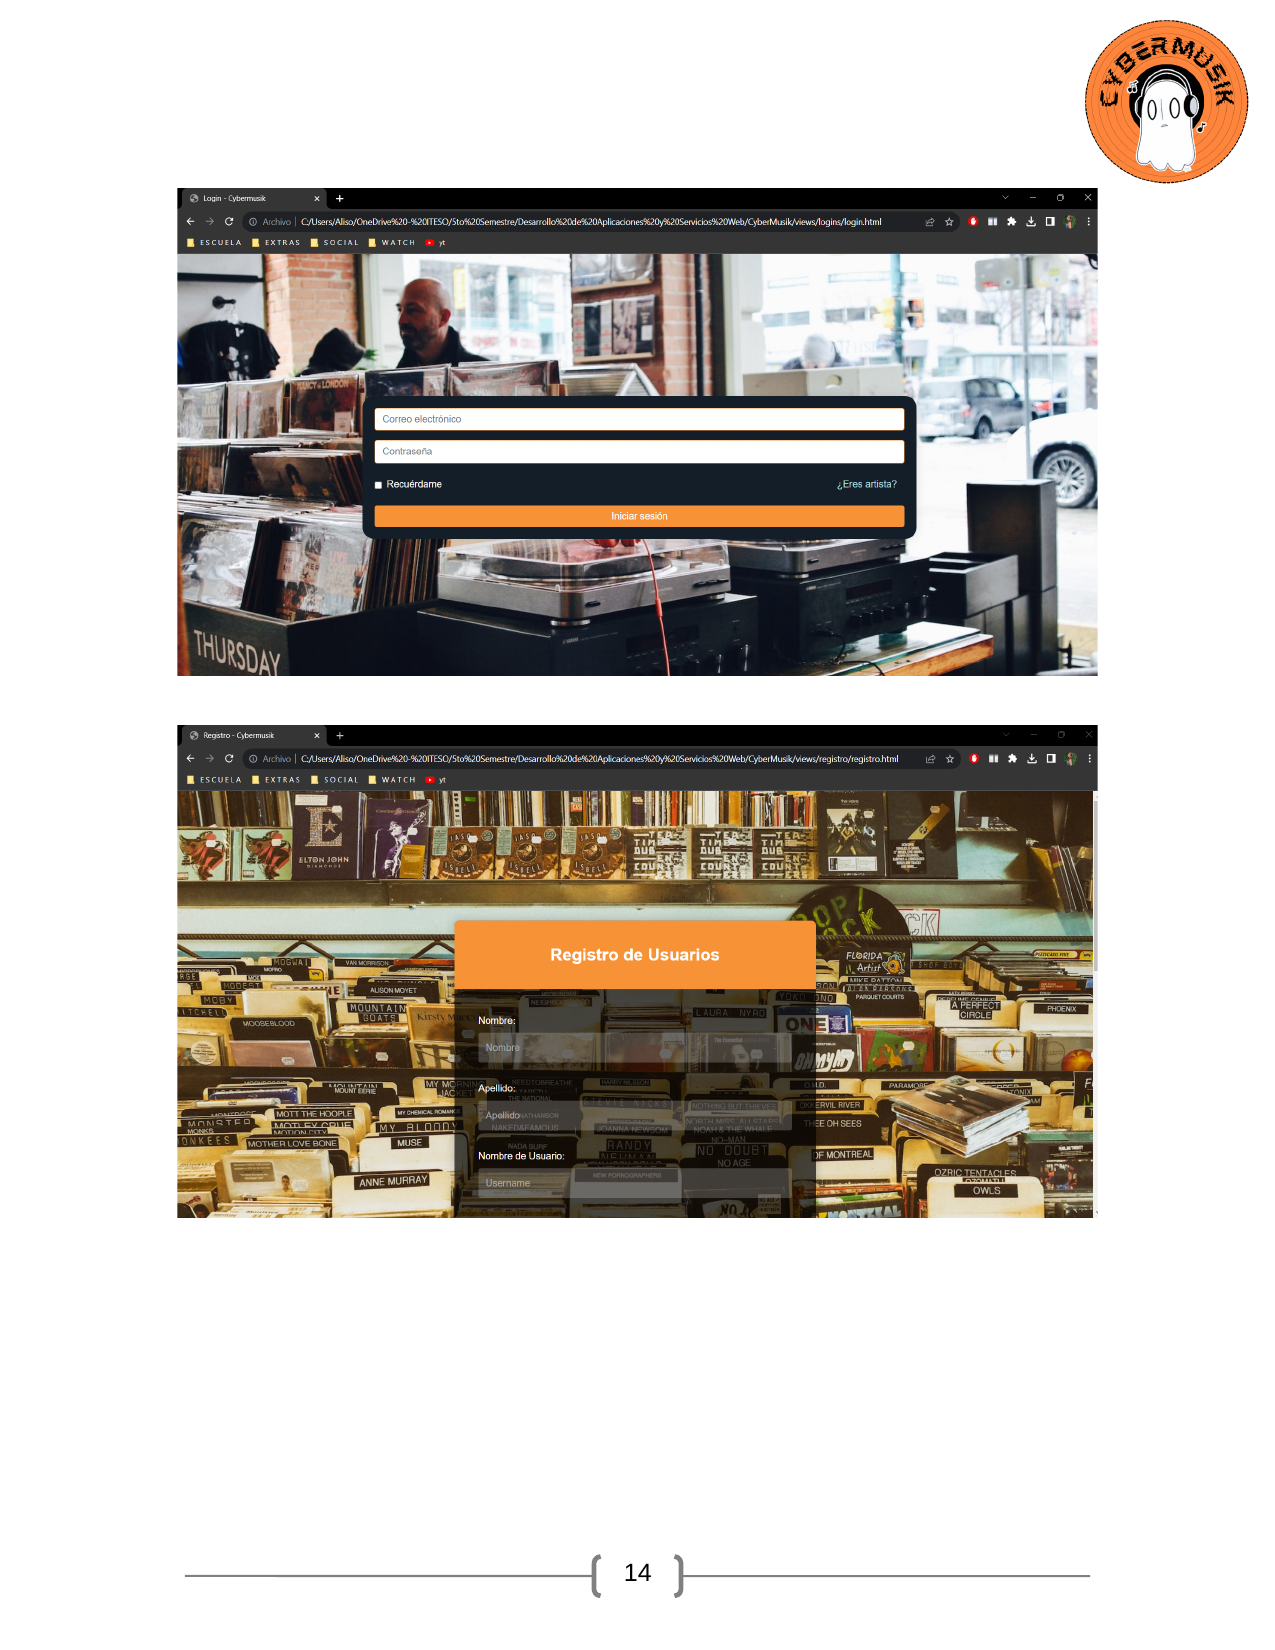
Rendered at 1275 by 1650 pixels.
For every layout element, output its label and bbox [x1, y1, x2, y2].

picture [177, 725, 1098, 1218]
picture [177, 15, 1254, 676]
